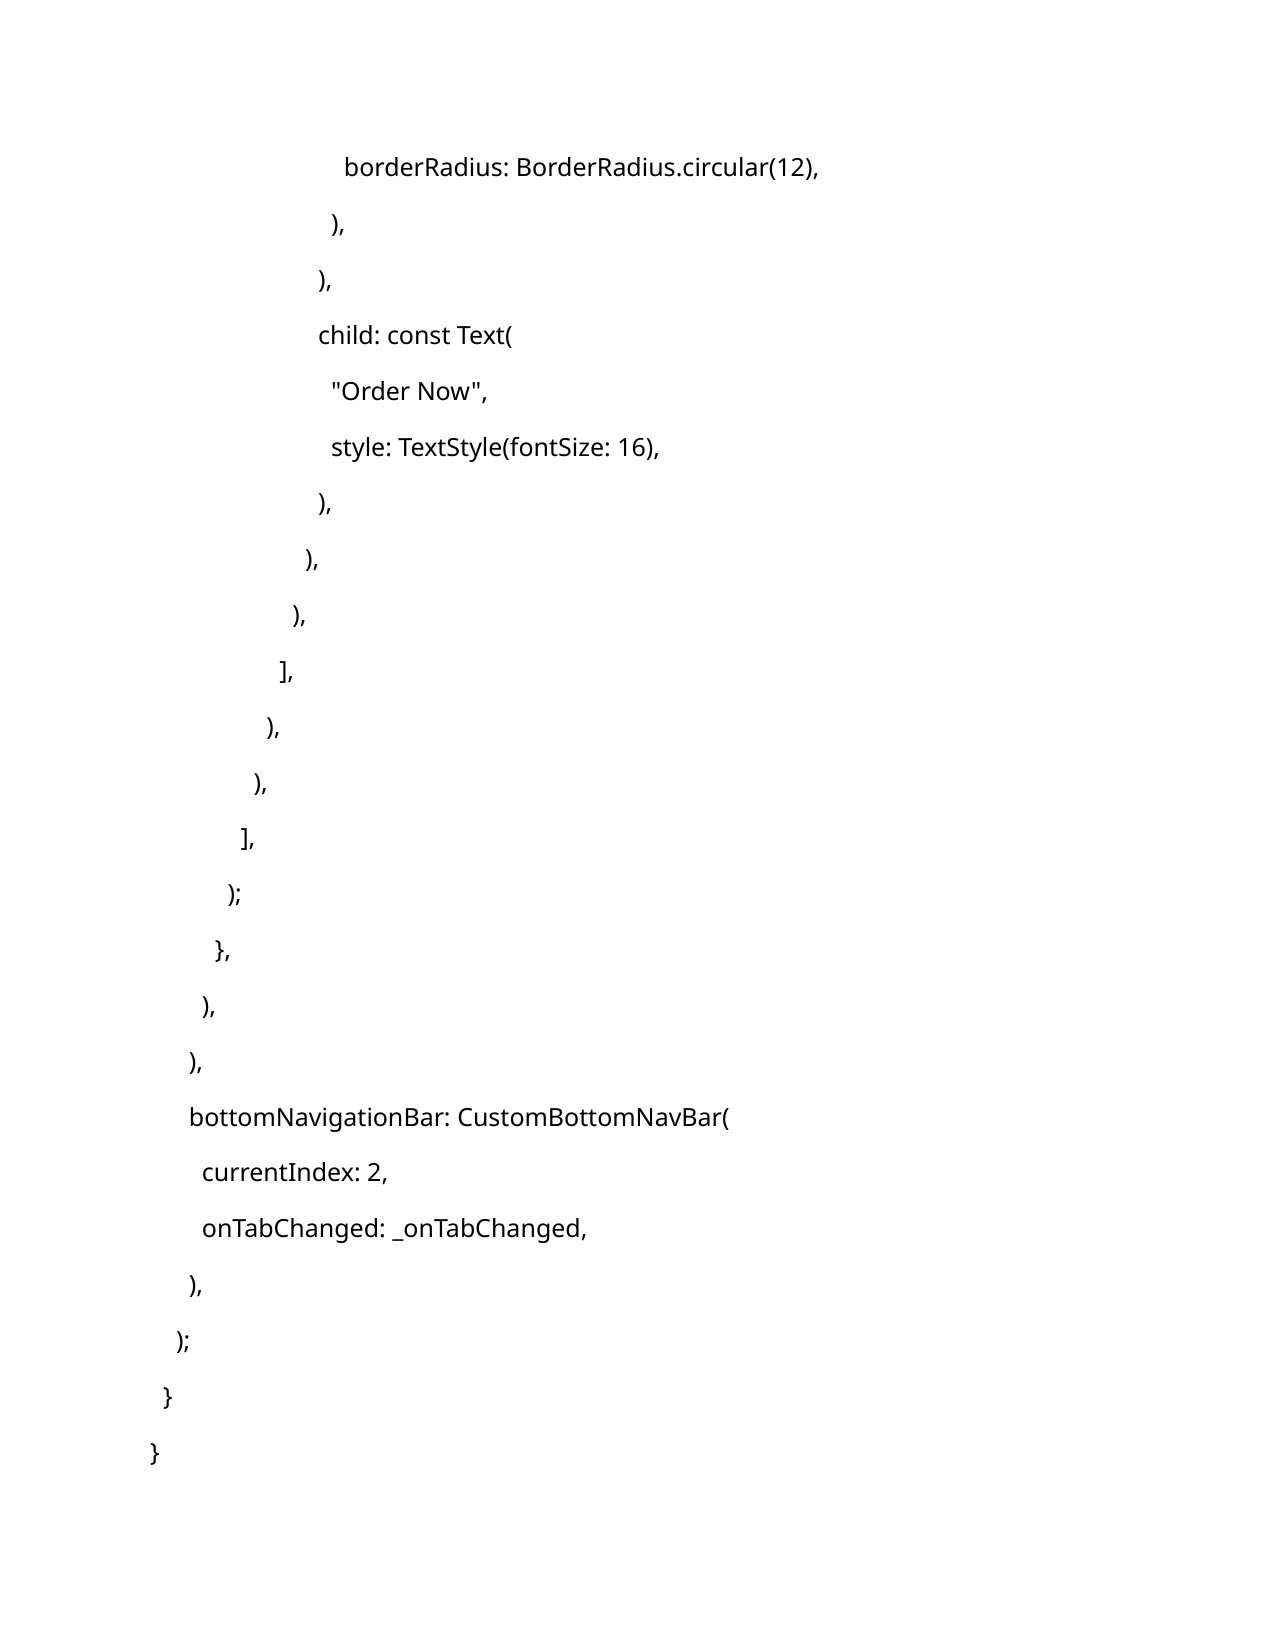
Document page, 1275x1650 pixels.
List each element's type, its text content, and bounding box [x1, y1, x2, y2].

text "Order Now", [150, 373, 1125, 407]
text ), [150, 262, 1125, 296]
text style: TextStyle(fontSize: 16), [150, 429, 1125, 463]
text ), [150, 597, 1125, 631]
text } [150, 1434, 1125, 1468]
text } [150, 1378, 1125, 1412]
text ), [150, 541, 1125, 575]
text borderRadius: BorderRadius.circular(12), [150, 150, 1125, 184]
text ), [150, 708, 1125, 742]
text ], [150, 820, 1125, 854]
text ), [150, 764, 1125, 798]
text ), [150, 485, 1125, 519]
text ); [150, 1322, 1125, 1357]
text currentIndex: 2, [150, 1155, 1125, 1189]
text ), [150, 1267, 1125, 1301]
text ), [150, 987, 1125, 1022]
text onTabChanged: _onTabChanged, [150, 1211, 1125, 1245]
text ), [150, 206, 1125, 240]
text ), [150, 1043, 1125, 1077]
text }, [150, 932, 1125, 966]
text child: const Text( [150, 317, 1125, 352]
text bottomNavigationBar: CustomBottomNavBar( [150, 1099, 1125, 1133]
text ], [150, 652, 1125, 687]
text ); [150, 876, 1125, 910]
